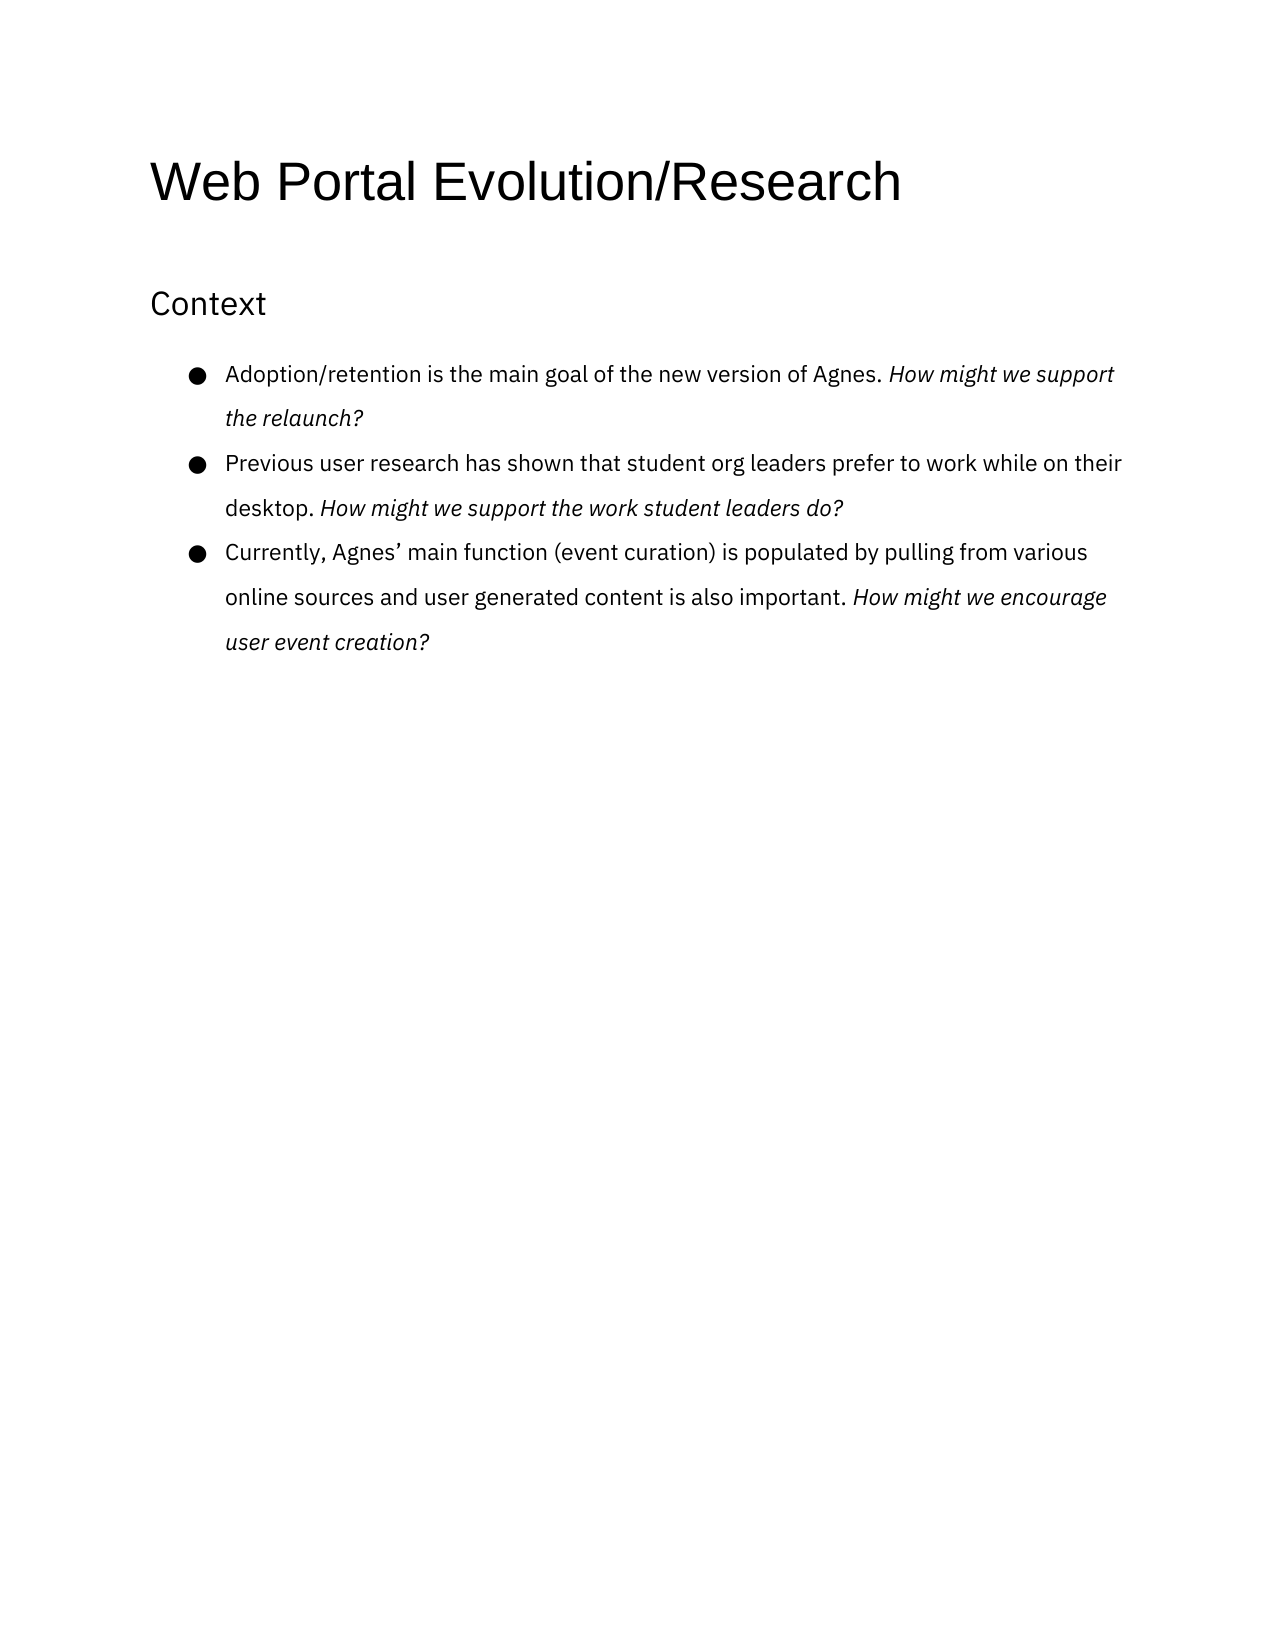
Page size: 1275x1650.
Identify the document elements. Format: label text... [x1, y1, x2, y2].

list Previous user research has shown that student org leaders prefer to work while on their desktop. How might we support the work student leaders do? [187, 448, 1125, 522]
subtitle Context [150, 281, 1125, 324]
list Currently, Agnes’ main function (event curation) is populated by pulling from various online sources and user generated content is also important. How might we encourage user event creation? [187, 537, 1125, 656]
list Adoption/retention is the main goal of the new version of Agnes. How might we support the relaunch? [187, 358, 1125, 433]
title Web Portal Evolution/Research [150, 150, 1125, 212]
